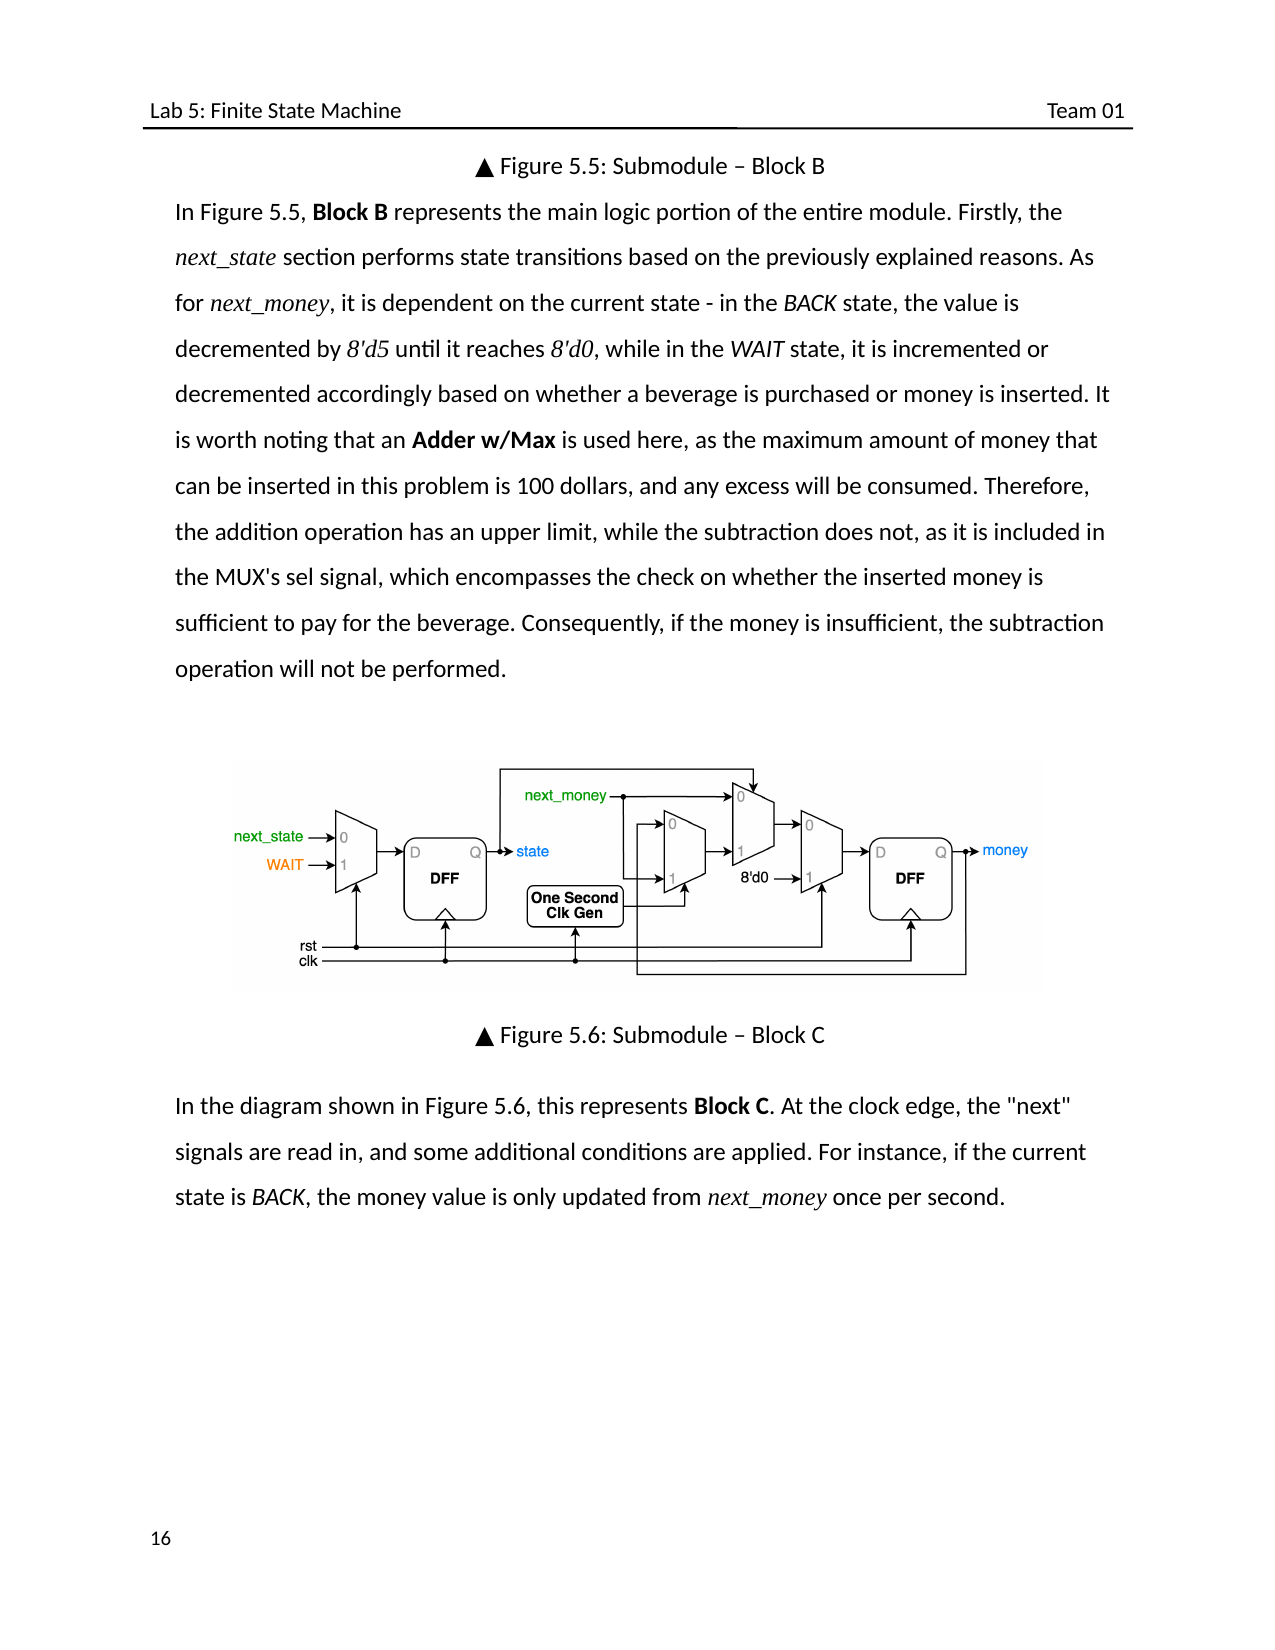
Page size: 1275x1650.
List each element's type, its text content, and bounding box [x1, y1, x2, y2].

text ▲ Figure 5.5: Submodule – Block B [175, 150, 1125, 181]
picture [231, 761, 1044, 992]
text In Figure 5.5, Block B represents the main logic portion of the entire module. Firstly, the next_state section performs state transitions based on the previously explained reasons. As for next_money, it is dependent on the current state - in the BACK state, the value is decremented by 8'd5 until it reaches 8'd0, while in the WAIT state, it is incremented or decremented accordingly based on whether a beverage is purchased or money is inserted. It is worth noting that an Adder w/Max is used here, as the maximum amount of money that can be inserted in this problem is 100 dollars, and any excess will be consumed. Therefore, the addition operation has an upper limit, while the subtraction does not, as it is included in the MUX's sel signal, which encompasses the check on whether the inserted money is sufficient to pay for the beverage. Consequently, if the money is insufficient, the subtraction operation will not be performed. [175, 196, 1125, 683]
text In the diagram shown in Figure 5.6, this represents Block C. At the clock edge, the "next" signals are read in, and some additional conditions are applied. For instance, if the current state is BACK, the money value is only updated from next_money once per second. [175, 1090, 1125, 1212]
